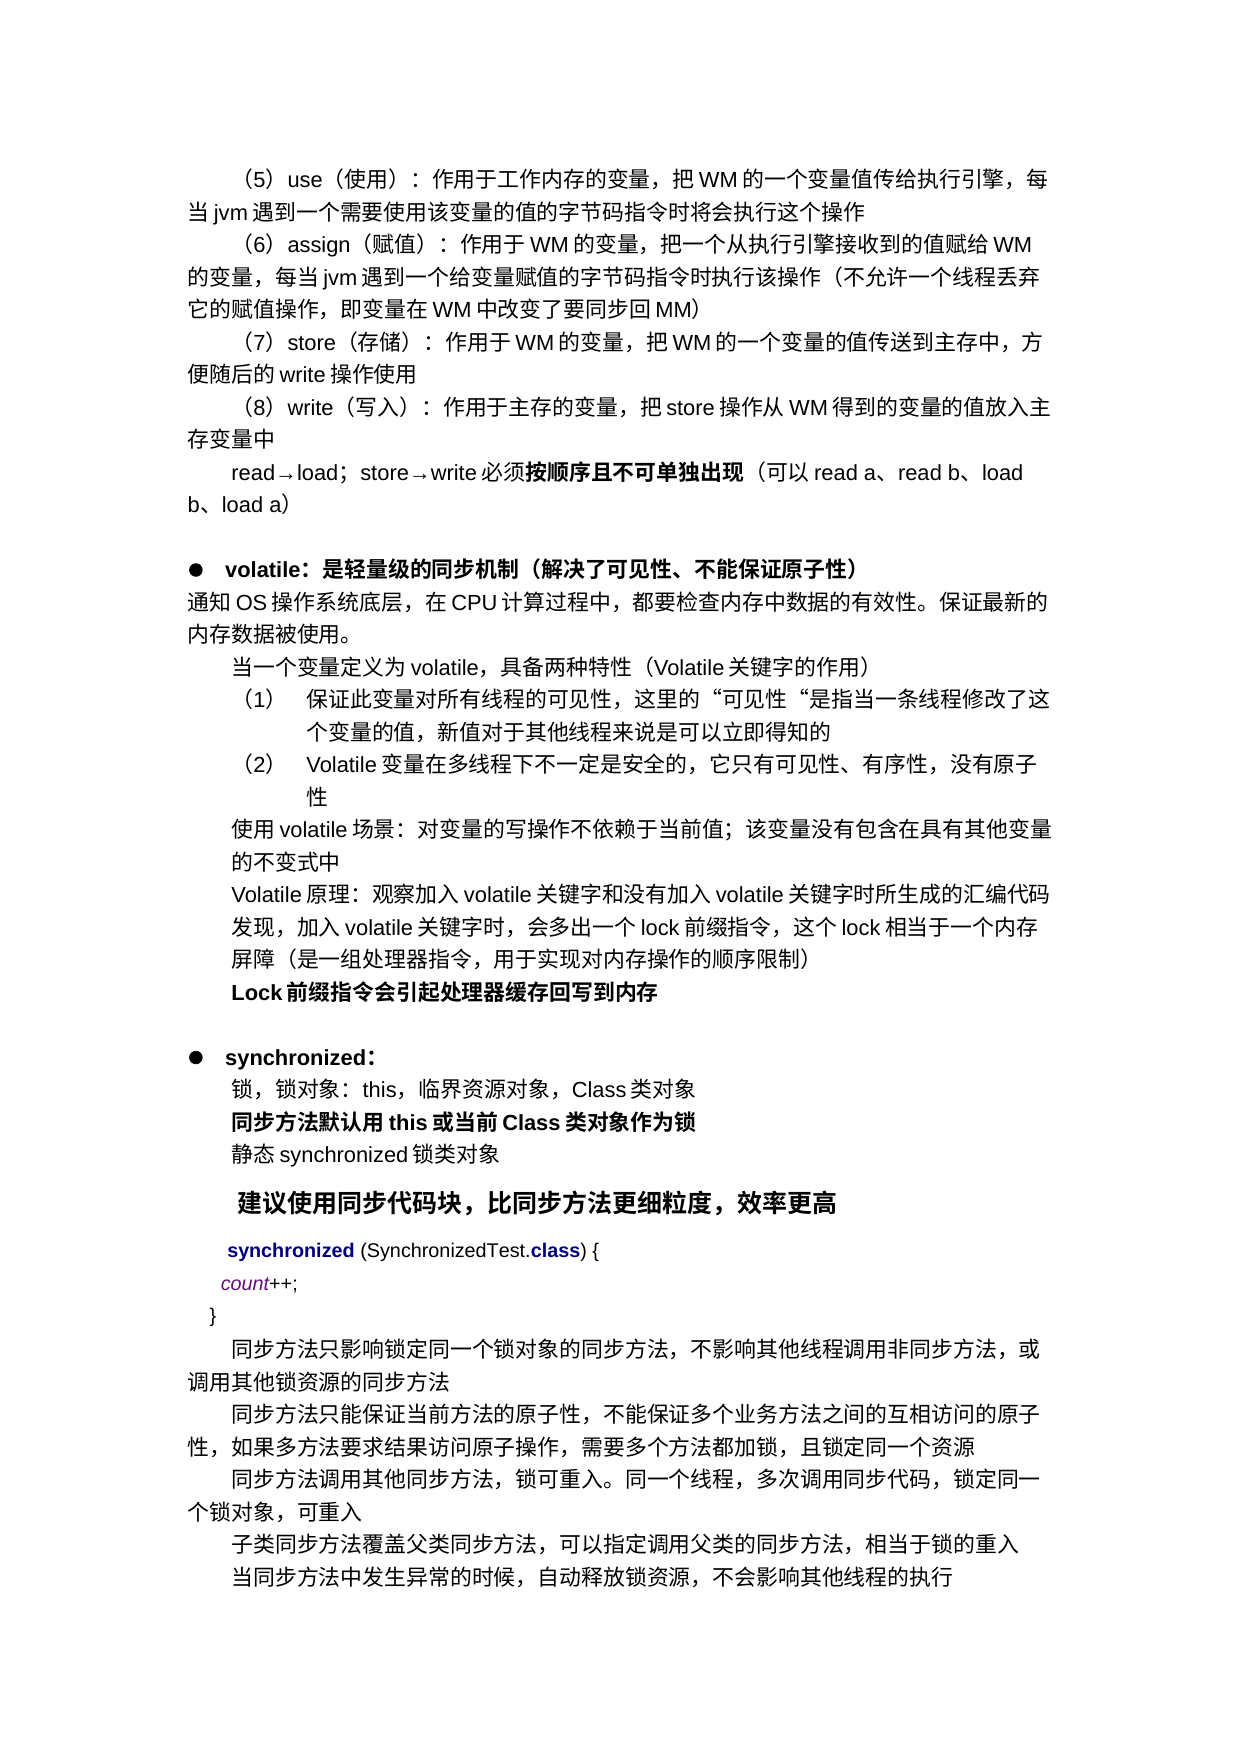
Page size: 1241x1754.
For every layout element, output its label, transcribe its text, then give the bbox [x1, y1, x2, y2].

text 当同步方法中发生异常的时候，自动释放锁资源，不会影响其他线程的执行 [187, 1559, 1053, 1592]
text （5）use（使用）：作用于工作内存的变量，把WM的一个变量值传给执行引擎，每当jvm遇到一个需要使用该变量的值的字节码指令时将会执行这个操作 [187, 162, 1053, 227]
text 通知OS操作系统底层，在CPU计算过程中，都要检查内存中数据的有效性。保证最新的内存数据被使用。 [187, 584, 1053, 649]
list synchronized： [187, 1039, 1053, 1072]
text synchronized (SynchronizedTest.class) { count++; } [187, 1234, 1053, 1332]
text 静态synchronized锁类对象 [187, 1137, 1053, 1169]
text Volatile原理：观察加入volatile关键字和没有加入volatile关键字时所生成的汇编代码发现，加入volatile关键字时，会多出一个lock前缀指令，这个lock相当于一个内存屏障（是一组处理器指令，用于实现对内存操作的顺序限制） [231, 877, 1053, 974]
text （8）write（写入）：作用于主存的变量，把store操作从WM得到的变量的值放入主存变量中 [187, 389, 1053, 454]
text 建议使用同步代码块，比同步方法更细粒度，效率更高 [187, 1169, 1053, 1234]
text （6）assign（赋值）：作用于WM的变量，把一个从执行引擎接收到的值赋给WM的变量，每当jvm遇到一个给变量赋值的字节码指令时执行该操作（不允许一个线程丢弃它的赋值操作，即变量在WM中改变了要同步回MM） [187, 227, 1053, 324]
text 当一个变量定义为volatile，具备两种特性（Volatile关键字的作用） [187, 649, 1053, 682]
text 同步方法只能保证当前方法的原子性，不能保证多个业务方法之间的互相访问的原子性，如果多方法要求结果访问原子操作，需要多个方法都加锁，且锁定同一个资源 [187, 1397, 1053, 1462]
list volatile：是轻量级的同步机制（解决了可见性、不能保证原子性） [187, 552, 1053, 584]
text 子类同步方法覆盖父类同步方法，可以指定调用父类的同步方法，相当于锁的重入 [187, 1527, 1053, 1559]
text 锁，锁对象：this，临界资源对象，Class类对象 [187, 1072, 1053, 1104]
text 使用volatile场景：对变量的写操作不依赖于当前值；该变量没有包含在具有其他变量的不变式中 [231, 812, 1053, 877]
list 保证此变量对所有线程的可见性，这里的“可见性“是指当一条线程修改了这个变量的值，新值对于其他线程来说是可以立即得知的 [231, 682, 1053, 747]
list Volatile变量在多线程下不一定是安全的，它只有可见性、有序性，没有原子性 [231, 747, 1053, 812]
text 同步方法只影响锁定同一个锁对象的同步方法，不影响其他线程调用非同步方法，或调用其他锁资源的同步方法 [187, 1332, 1053, 1397]
text read→load；store→write必须按顺序且不可单独出现（可以read a、read b、load b、load a） [187, 454, 1053, 519]
text Lock前缀指令会引起处理器缓存回写到内存 [231, 974, 1053, 1007]
text （7）store（存储）：作用于WM的变量，把WM的一个变量的值传送到主存中，方便随后的write操作使用 [187, 324, 1053, 389]
text 同步方法默认用this或当前Class类对象作为锁 [187, 1104, 1053, 1137]
text 同步方法调用其他同步方法，锁可重入。同一个线程，多次调用同步代码，锁定同一个锁对象，可重入 [187, 1462, 1053, 1527]
